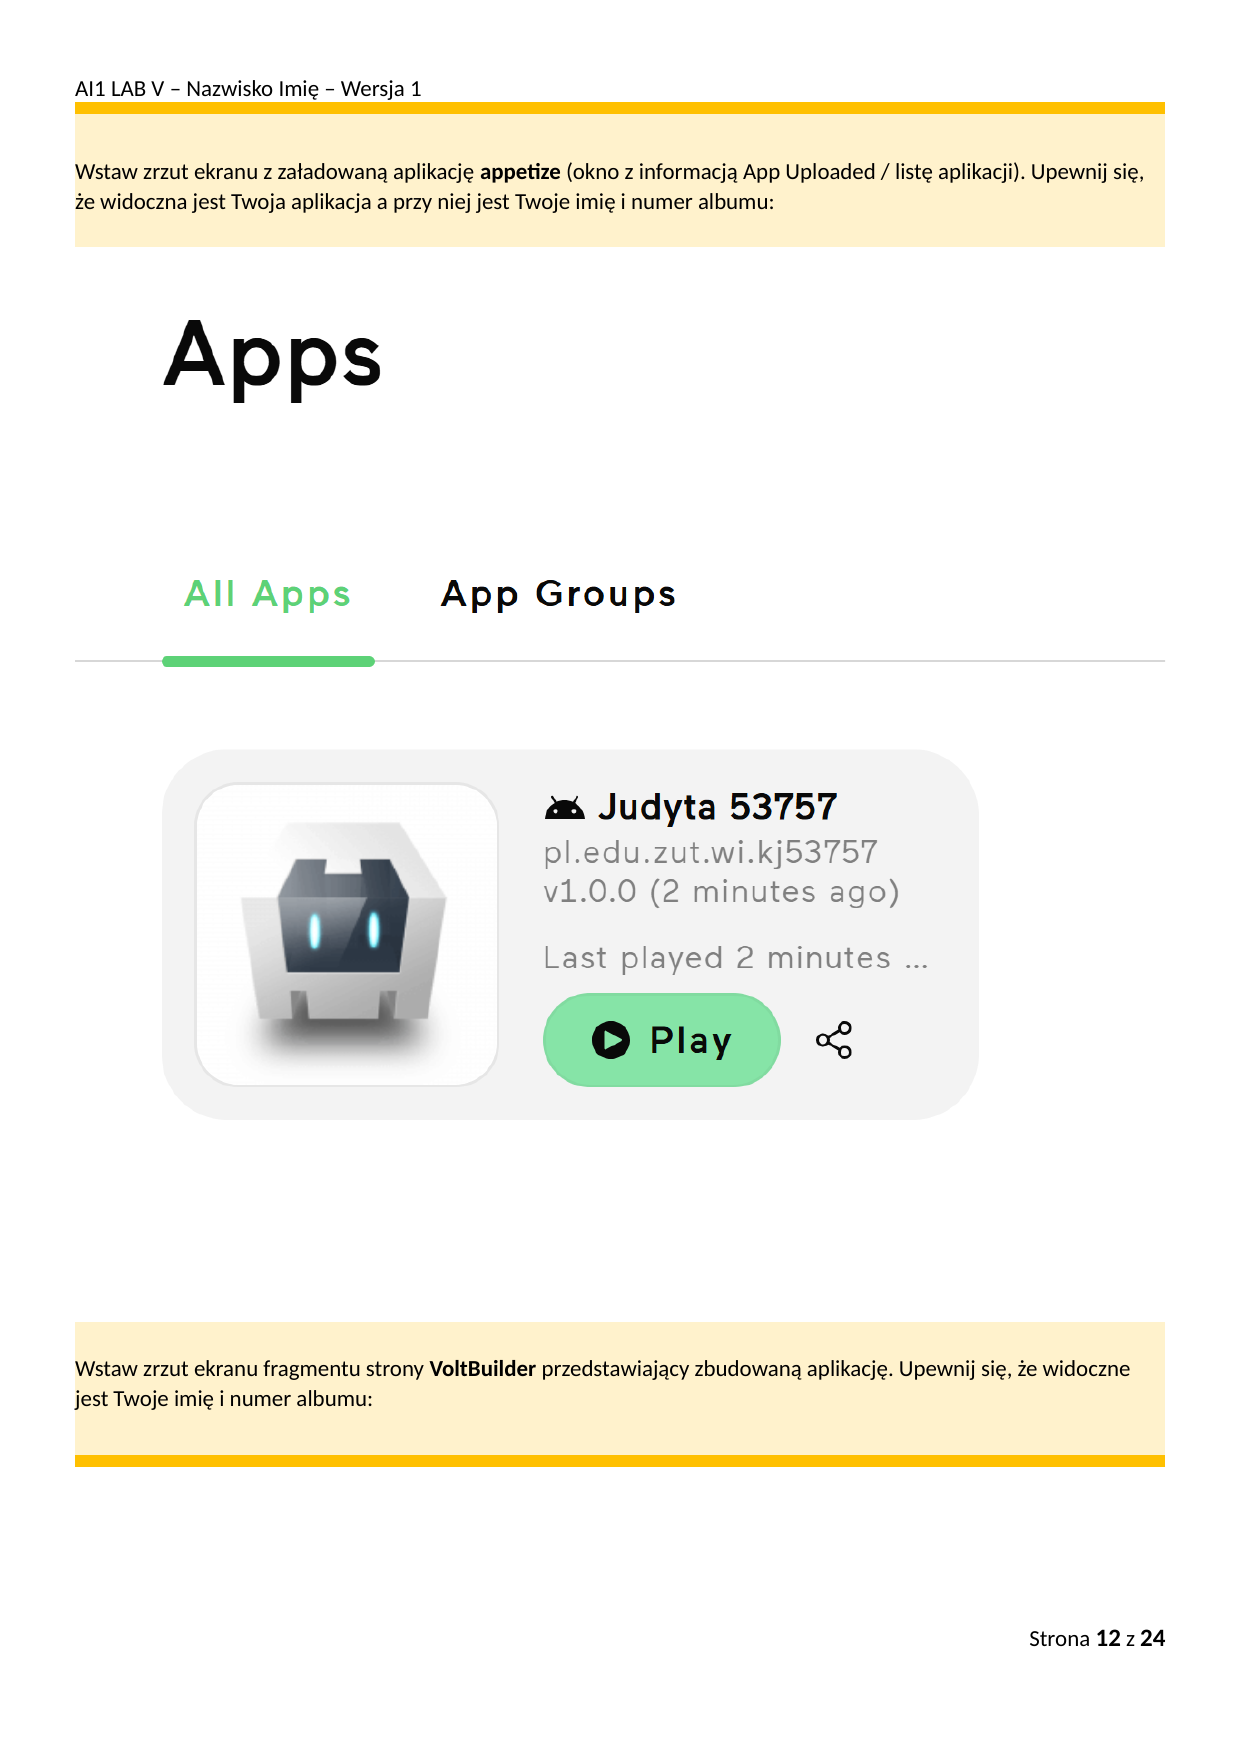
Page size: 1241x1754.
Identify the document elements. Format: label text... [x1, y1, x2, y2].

text Wstaw zrzut ekranu z załadowaną aplikację appetize (okno z informacją App Uploaded / listę aplikacji). Upewnij się, że widoczna jest Twoja aplikacja a przy niej jest Twoje imię i numer albumu: [75, 132, 1165, 192]
text Wstaw zrzut ekranu fragmentu strony VoltBuilder przedstawiający zbudowaną aplikację. Upewnij się, że widoczne jest Twoje imię i numer albumu: [75, 1329, 1165, 1389]
picture [75, 247, 1166, 1322]
